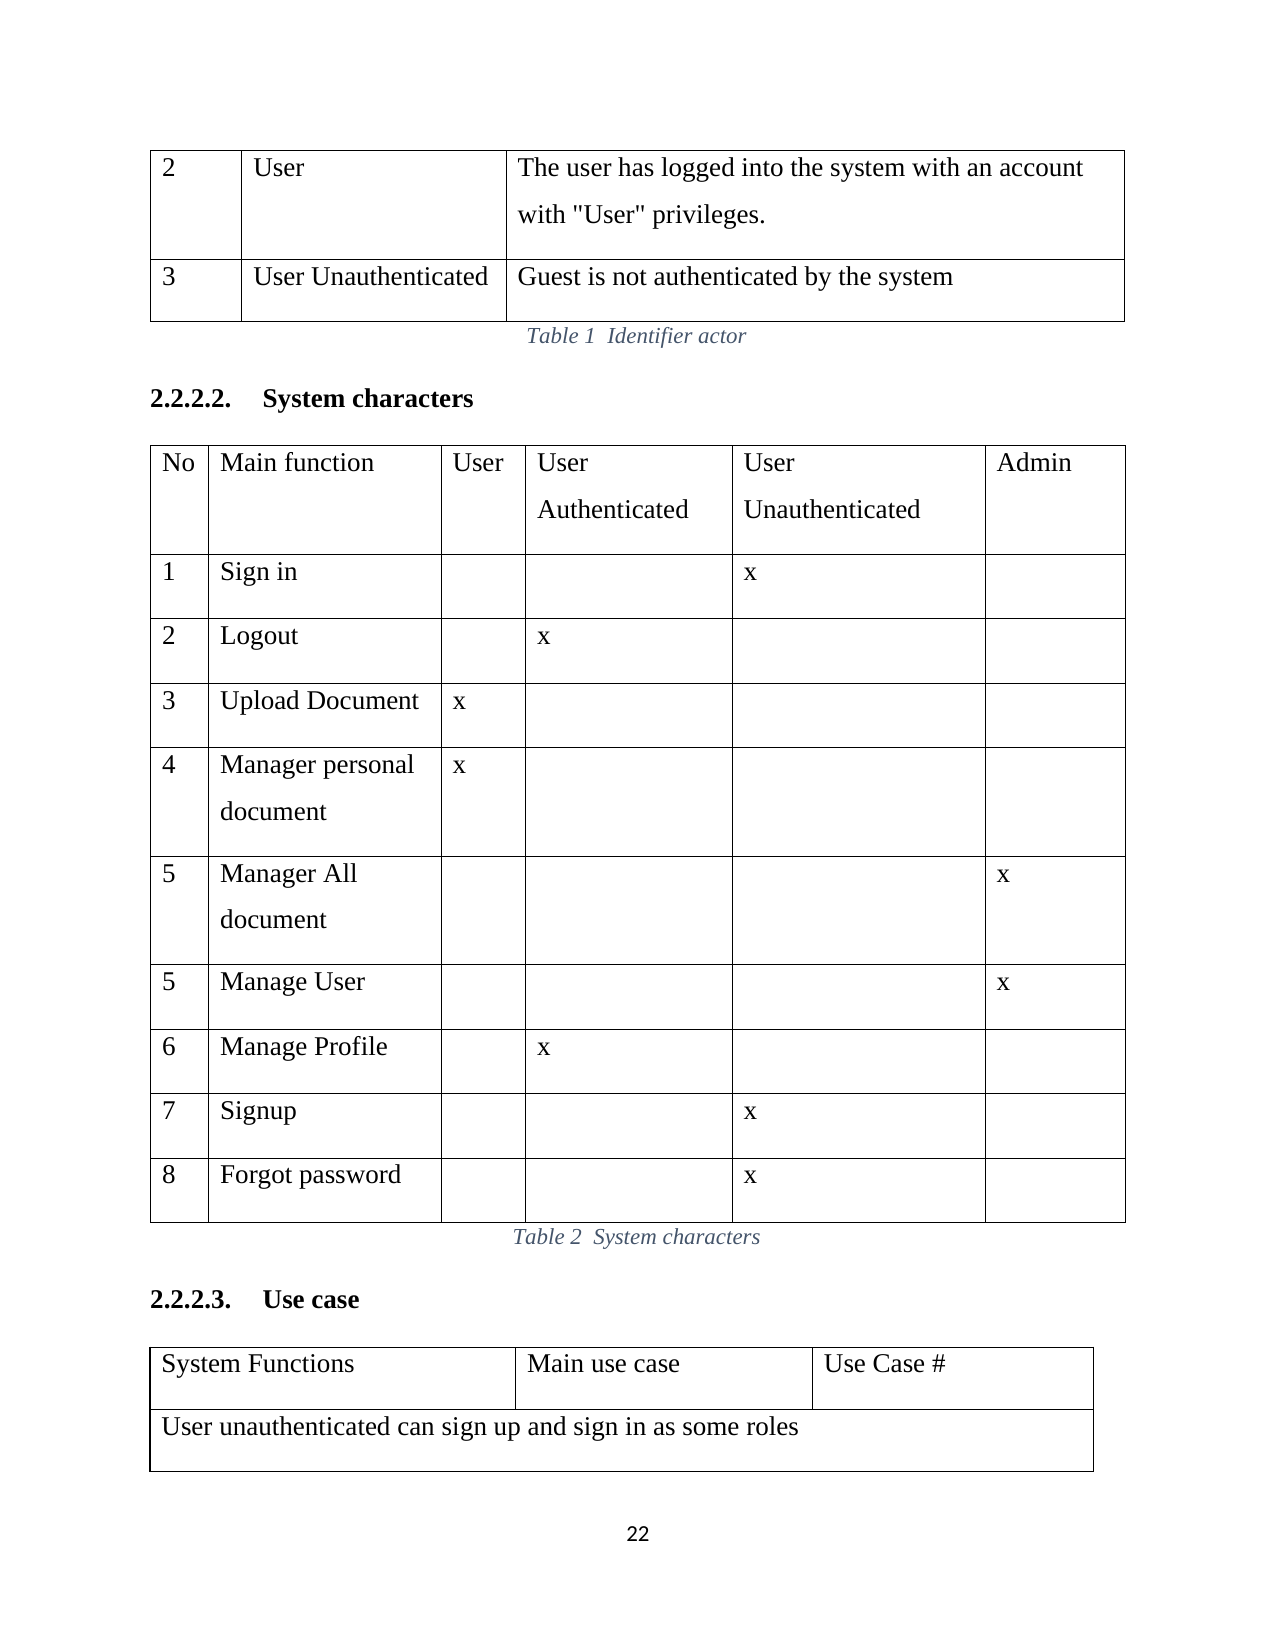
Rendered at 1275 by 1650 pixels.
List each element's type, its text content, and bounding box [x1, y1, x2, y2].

table_cell [733, 1030, 985, 1093]
table_header No [151, 446, 208, 554]
text Table 2 System characters [150, 1223, 1125, 1249]
table_header Admin [986, 446, 1125, 554]
table_cell [442, 857, 525, 964]
table_cell 6 [151, 1030, 208, 1093]
table_cell Logout [209, 619, 441, 683]
table_cell [526, 857, 732, 964]
table_cell 3 [151, 260, 241, 321]
list System characters [150, 382, 1125, 413]
text Table 1 Identifier actor [150, 322, 1125, 348]
table_cell 7 [151, 1094, 208, 1157]
table_cell 1 [151, 555, 208, 618]
table_cell User Unauthenticated [242, 260, 506, 321]
table_cell [526, 1159, 732, 1222]
table_cell [986, 1159, 1125, 1222]
table_cell [442, 965, 525, 1029]
table_cell [733, 684, 985, 747]
table_cell Upload Document [209, 684, 441, 747]
table_cell [442, 555, 525, 618]
table_cell Manager All document [209, 857, 441, 964]
table_cell 5 [151, 965, 208, 1029]
table_cell [733, 965, 985, 1029]
table_cell Forgot password [209, 1159, 441, 1222]
table_cell x [733, 1159, 985, 1222]
table_cell [526, 965, 732, 1029]
table_cell [986, 1030, 1125, 1093]
table_cell The user has logged into the system with an account with "User" privileges. [507, 151, 1124, 259]
table_cell x [986, 965, 1125, 1029]
table_cell [733, 748, 985, 856]
table_cell 2 [151, 619, 208, 683]
table_cell [733, 857, 985, 964]
table_cell [442, 619, 525, 683]
table_cell 3 [151, 684, 208, 747]
table_header Use Case # [813, 1348, 1093, 1408]
table_cell [986, 684, 1125, 747]
table_header System Functions [151, 1348, 515, 1408]
table_cell x [526, 619, 732, 683]
table_cell 5 [151, 857, 208, 964]
list Use case [150, 1283, 1125, 1314]
table_cell x [442, 684, 525, 747]
table_cell x [442, 748, 525, 856]
table_header Main use case [516, 1348, 812, 1408]
table_cell 2 [151, 151, 241, 259]
table_cell [442, 1094, 525, 1157]
table_cell [442, 1030, 525, 1093]
table_cell [526, 1094, 732, 1157]
table_cell [526, 684, 732, 747]
table_cell User unauthenticated can sign up and sign in as some roles [151, 1410, 1093, 1471]
table_cell Sign in [209, 555, 441, 618]
table_cell Manage Profile [209, 1030, 441, 1093]
table_cell Signup [209, 1094, 441, 1157]
table_cell Guest is not authenticated by the system [507, 260, 1124, 321]
table_cell x [526, 1030, 732, 1093]
table_cell [442, 1159, 525, 1222]
table_cell 8 [151, 1159, 208, 1222]
table_cell [733, 619, 985, 683]
table_cell [986, 1094, 1125, 1157]
table_cell [986, 555, 1125, 618]
table_cell [526, 555, 732, 618]
table_cell [986, 619, 1125, 683]
table_header Main function [209, 446, 441, 554]
table_cell x [733, 555, 985, 618]
table_cell x [733, 1094, 985, 1157]
table_cell [986, 748, 1125, 856]
table_cell 4 [151, 748, 208, 856]
table_cell Manager personal document [209, 748, 441, 856]
table_cell x [986, 857, 1125, 964]
table_cell [526, 748, 732, 856]
table_cell Manage User [209, 965, 441, 1029]
table_header User Authenticated [526, 446, 732, 554]
table_header User [442, 446, 525, 554]
table_header User Unauthenticated [733, 446, 985, 554]
table_cell User [242, 151, 506, 259]
